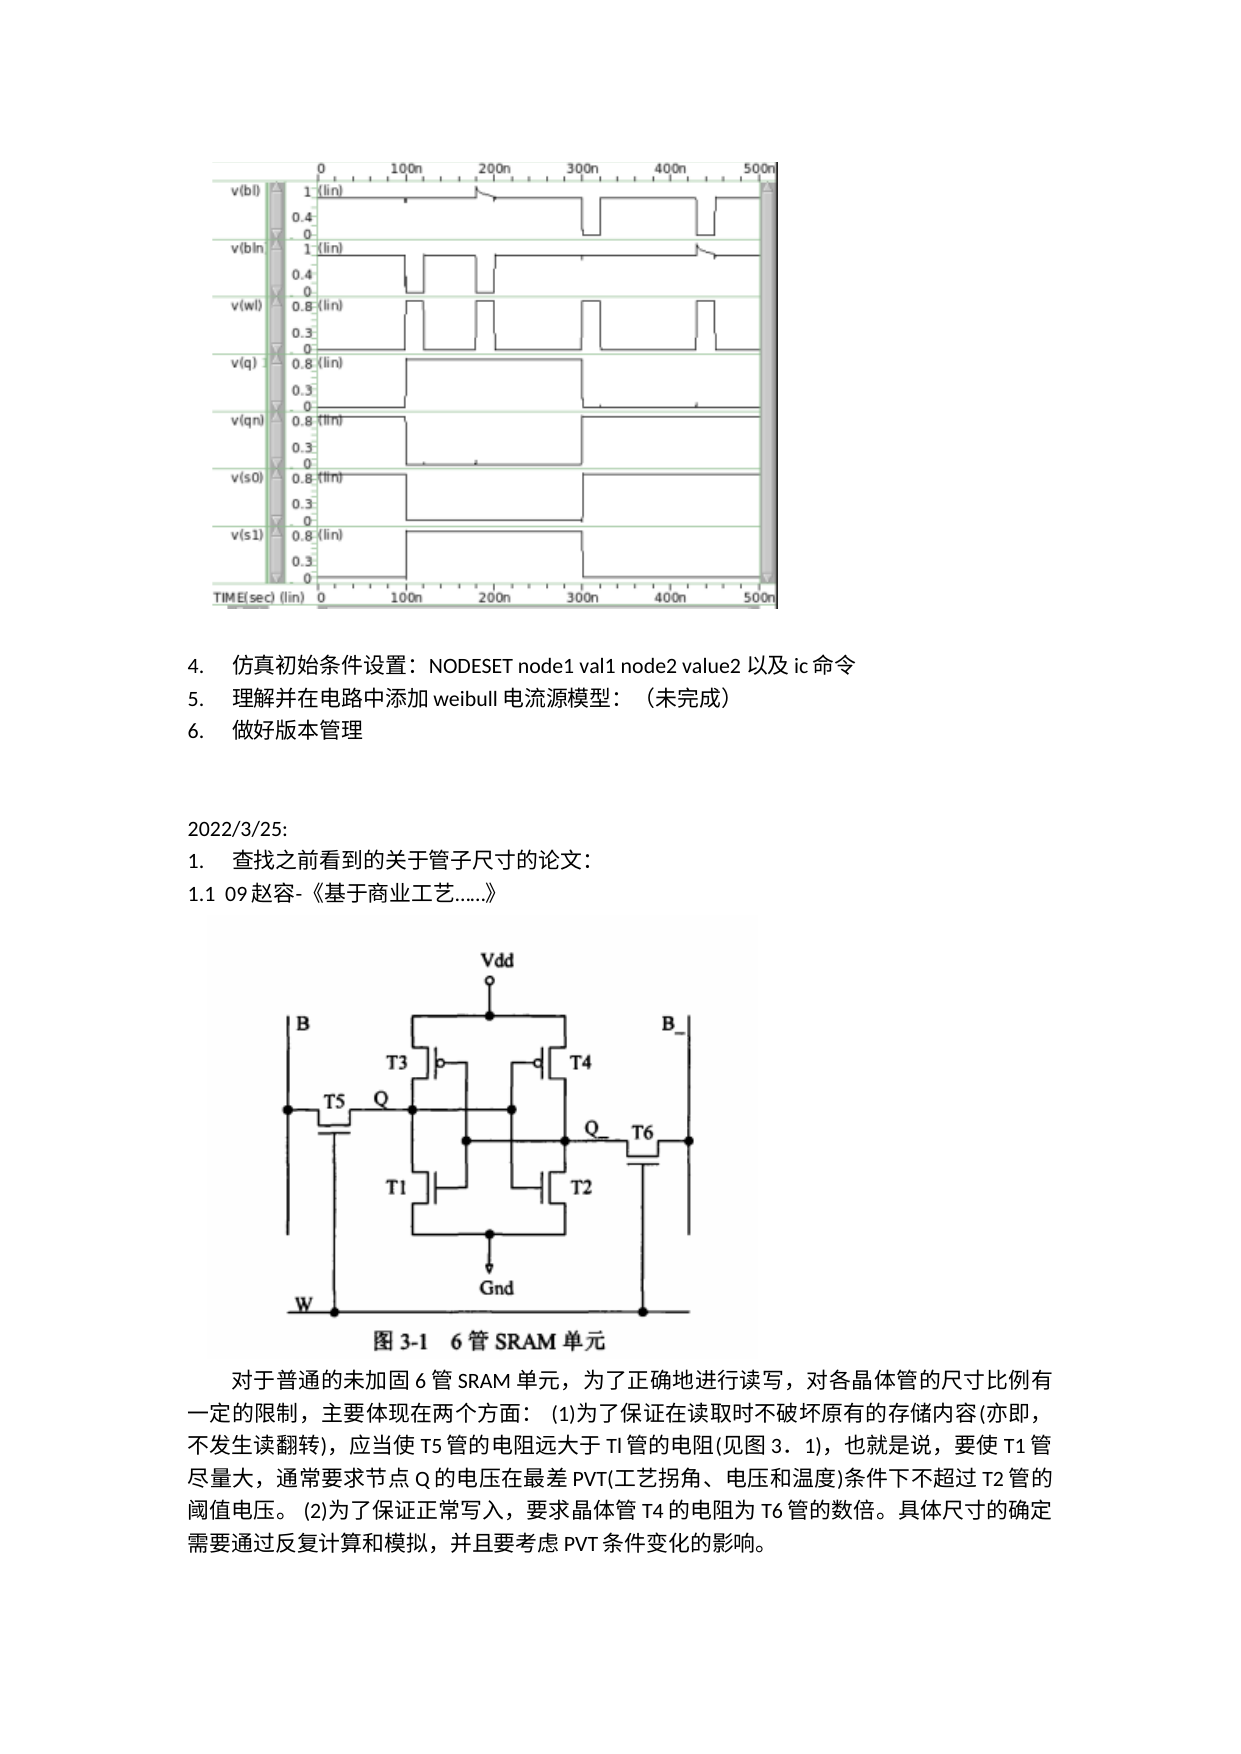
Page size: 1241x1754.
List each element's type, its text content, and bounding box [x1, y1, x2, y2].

picture [207, 915, 758, 1359]
picture [212, 162, 778, 609]
list 做好版本管理 [187, 714, 1053, 747]
list 1.1 09赵容-《基于商业工艺……》 [187, 877, 1053, 909]
list 仿真初始条件设置：NODESET node1 val1 node2 value2 以及ic命令 [187, 649, 1053, 682]
list 查找之前看到的关于管子尺寸的论文： [187, 844, 1053, 877]
list 2022/3/25: [187, 812, 1053, 844]
list 理解并在电路中添加weibull电流源模型：（未完成） [187, 682, 1053, 714]
list 对于普通的未加固6管SRAM单元，为了正确地进行读写，对各晶体管的尺寸比例有一定的限制，主要体现在两个方面： (1)为了保证在读取时不破坏原有的存储内容(亦即，不发生读翻转)，应当使T5管的电阻远大于Tl管的电阻(见图3．1)，也就是说，要使T1管尽量大，通常要求节点Q的电压在最差PVT(工艺拐角、电压和温度)条件下不超过T2管的阈值电压。 (2)为了保证正常写入，要求晶体管T4的电阻为T6管的数倍。具体尺寸的确定需要通过反复计算和模拟，并且要考虑PVT条件变化的影响。 [187, 1364, 1053, 1559]
